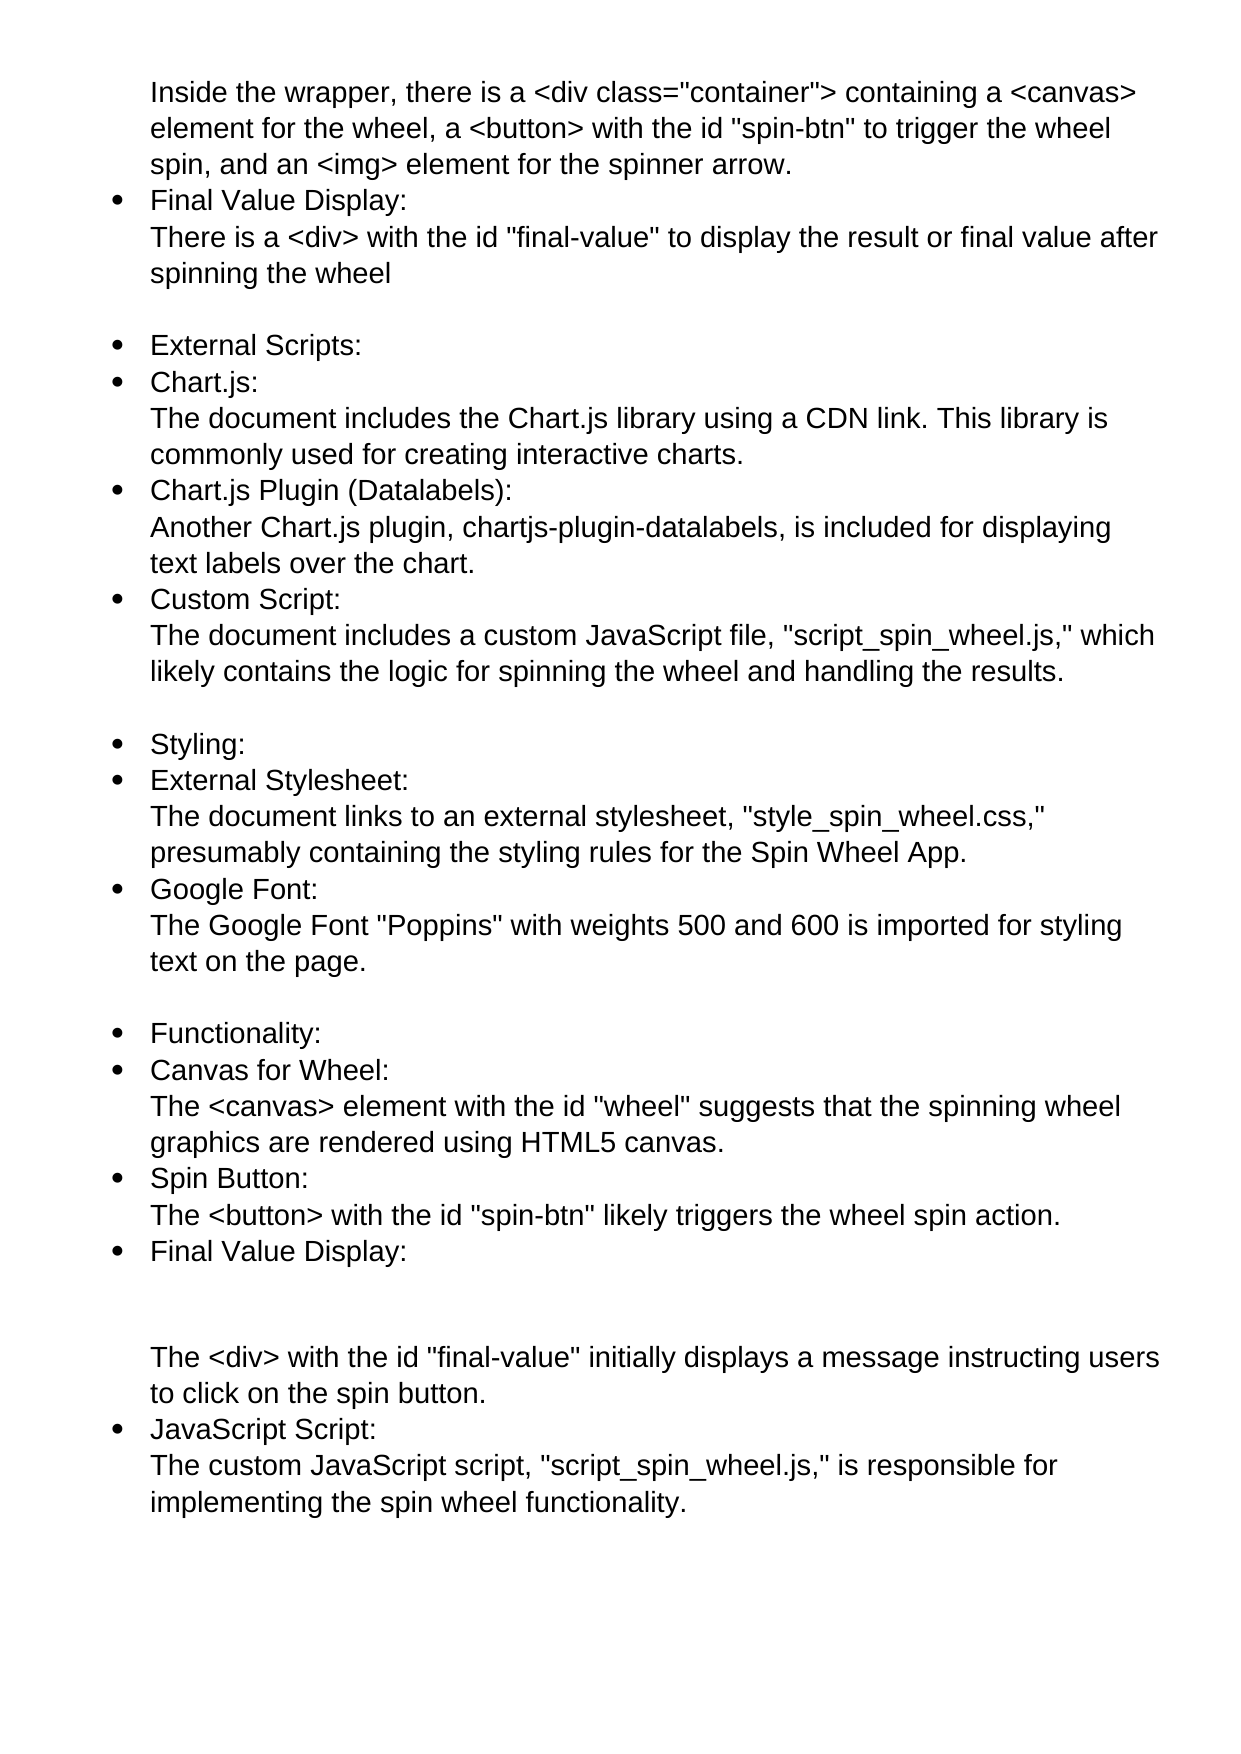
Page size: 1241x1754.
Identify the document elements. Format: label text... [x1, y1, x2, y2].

list Chart.js: [112, 364, 1165, 398]
list Spin Button: [112, 1161, 1165, 1195]
list JavaScript Script: [112, 1412, 1165, 1446]
list The Google Font "Poppins" with weights 500 and 600 is imported for styling text on the page. [150, 908, 1165, 978]
list External Stylesheet: [112, 763, 1165, 797]
list The document includes a custom JavaScript file, "script_spin_wheel.js," which likely contains the logic for spinning the wheel and handling the results. [150, 618, 1165, 688]
list Inside the wrapper, there is a <div class="container"> containing a <canvas> element for the wheel, a <button> with the id "spin-btn" to trigger the wheel spin, and an <img> element for the spinner arrow. [150, 75, 1165, 181]
list Final Value Display: [112, 1234, 1165, 1268]
list Custom Script: [112, 582, 1165, 616]
list The document includes the Chart.js library using a CDN link. This library is commonly used for creating interactive charts. [150, 401, 1165, 471]
list Google Font: [112, 872, 1165, 905]
list The <div> with the id "final-value" initially displays a message instructing users to click on the spin button. [150, 1340, 1165, 1409]
list spinning the wheel [150, 256, 1165, 289]
list Another Chart.js plugin, chartjs-plugin-datalabels, is included for displaying text labels over the chart. [150, 509, 1165, 579]
list The custom JavaScript script, "script_spin_wheel.js," is responsible for implementing the spin wheel functionality. [150, 1448, 1165, 1518]
list External Scripts: [112, 328, 1165, 362]
list The <button> with the id "spin-btn" likely triggers the wheel spin action. [150, 1198, 1165, 1231]
list Styling: [112, 727, 1165, 760]
list Canvas for Wheel: [112, 1053, 1165, 1087]
list Chart.js Plugin (Datalabels): [112, 473, 1165, 507]
list The document links to an external stylesheet, "style_spin_wheel.css," presumably containing the styling rules for the Spin Wheel App. [150, 799, 1165, 869]
list Final Value Display: [112, 183, 1165, 217]
list Functionality: [112, 1016, 1165, 1050]
list There is a <div> with the id "final-value" to display the result or final value after [150, 220, 1165, 253]
list The <canvas> element with the id "wheel" suggests that the spinning wheel graphics are rendered using HTML5 canvas. [150, 1089, 1165, 1159]
